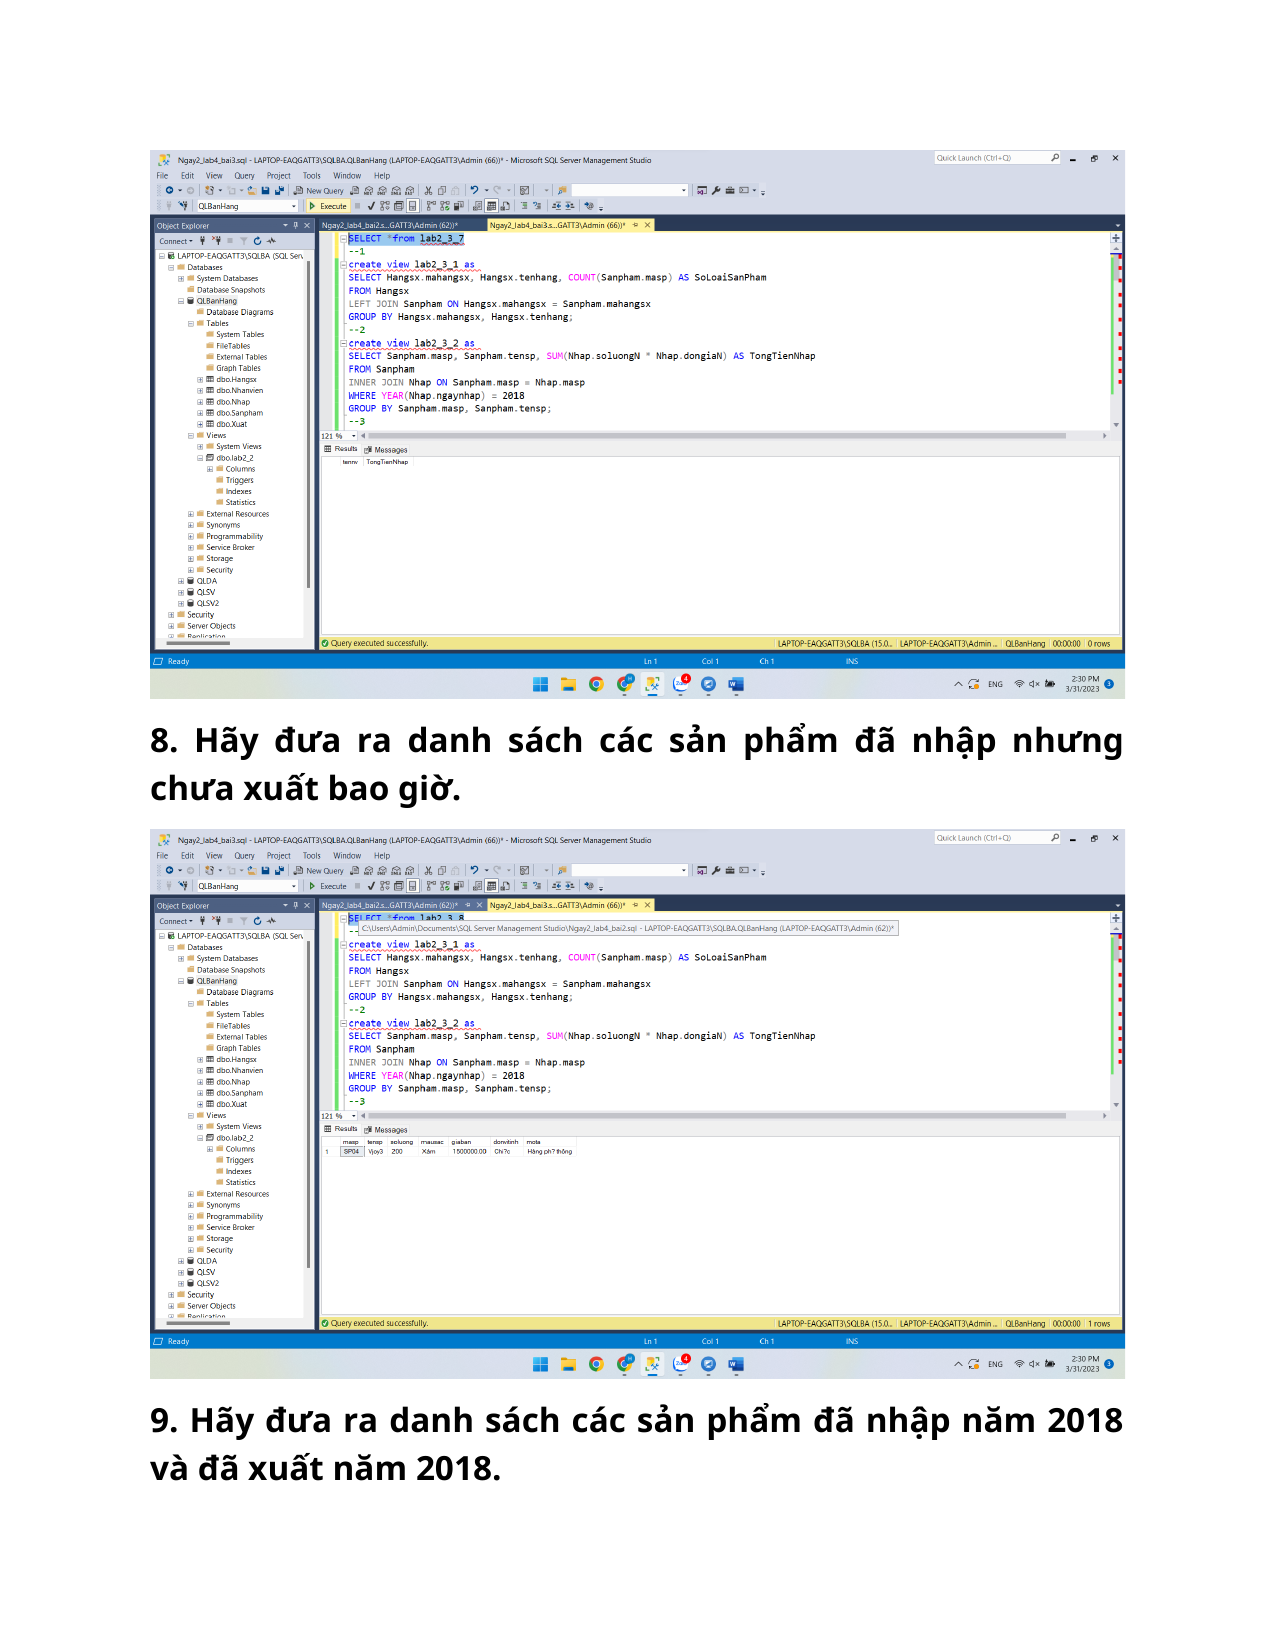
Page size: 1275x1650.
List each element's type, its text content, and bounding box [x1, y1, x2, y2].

text 8. Hãy đưa ra danh sách các sản phẩm đã nhập nhưng chưa xuất bao giờ. [150, 717, 1125, 810]
picture [150, 829, 1125, 1379]
text 9. Hãy đưa ra danh sách các sản phẩm đã nhập năm 2018 và đã xuất năm 2018. [150, 1396, 1125, 1490]
picture [150, 150, 1125, 699]
